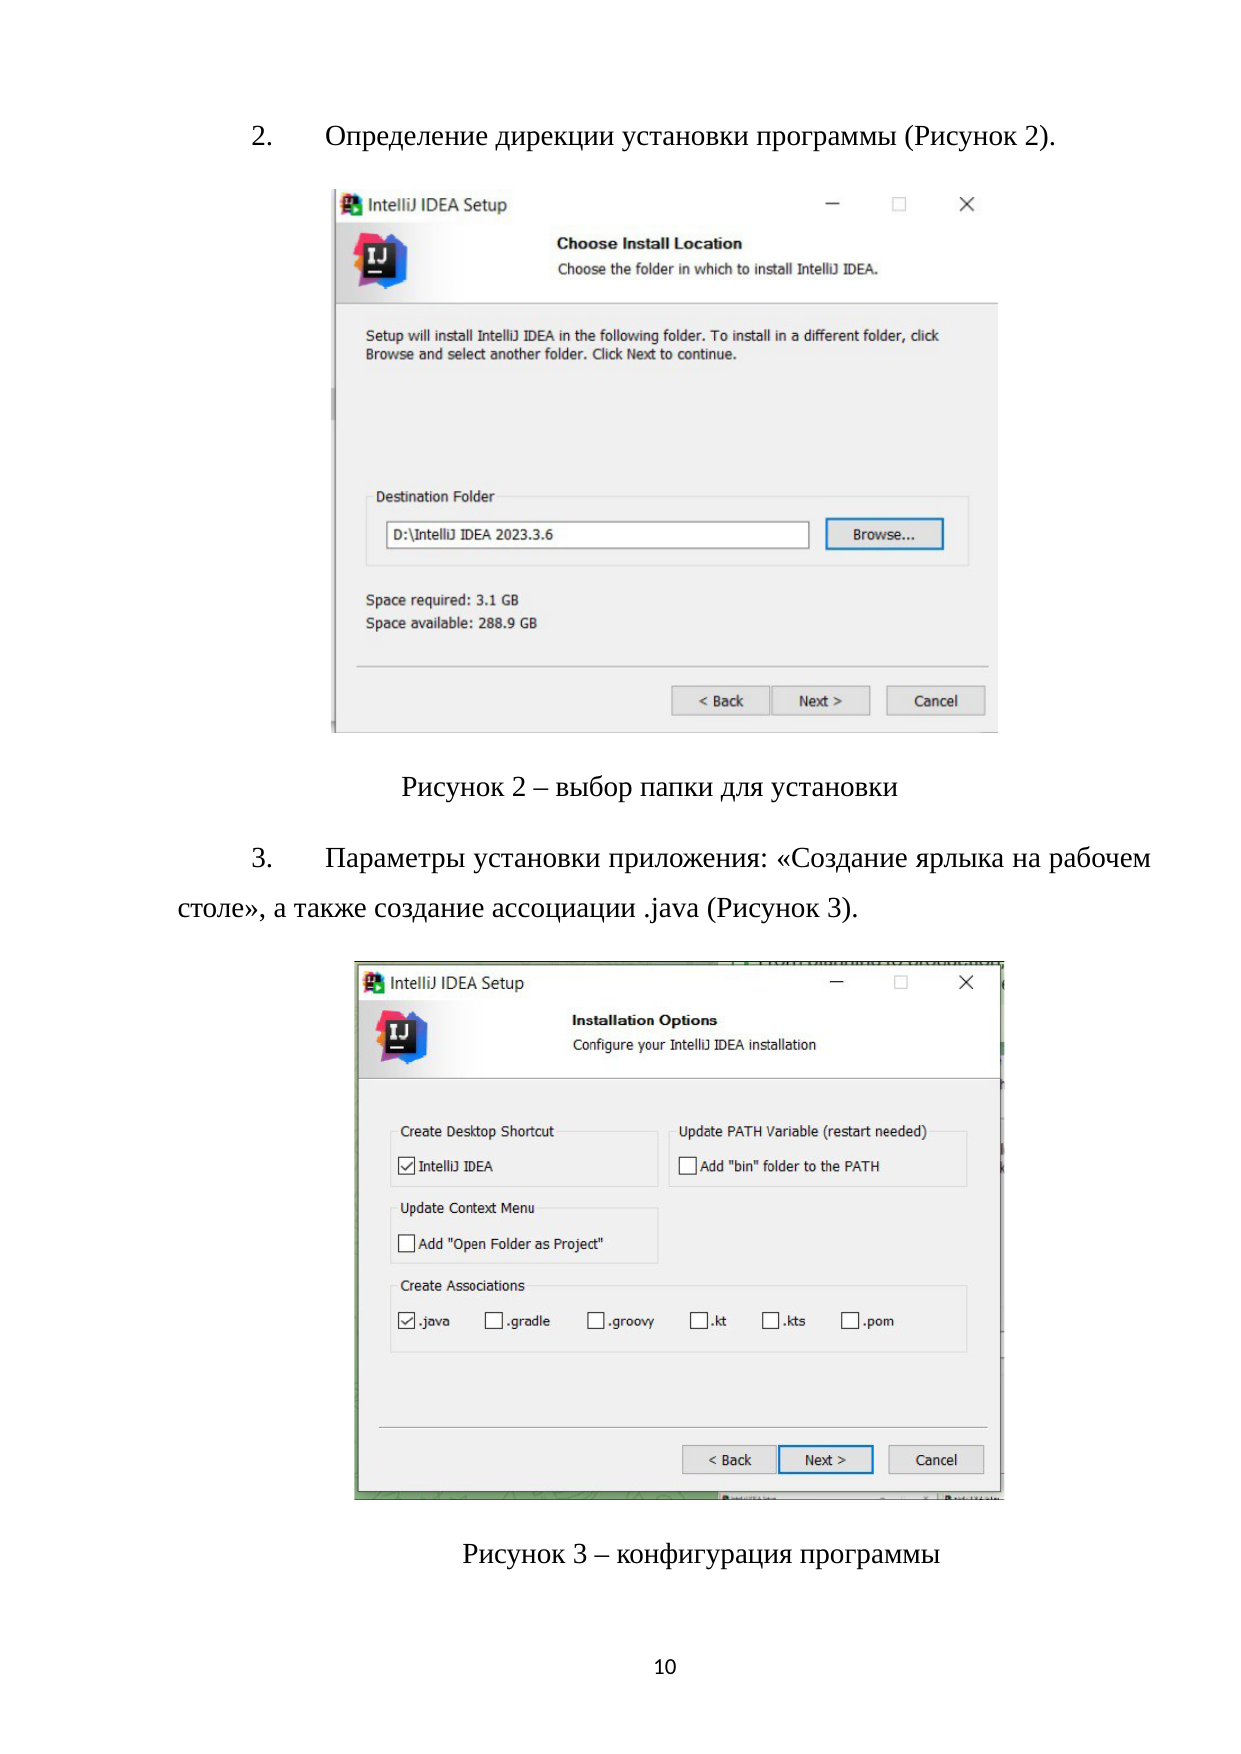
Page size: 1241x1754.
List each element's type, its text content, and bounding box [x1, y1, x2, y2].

picture [354, 961, 1005, 1500]
picture [330, 189, 999, 733]
list Рисунок 3 – конфигурация программы [236, 1536, 1152, 1569]
list Параметры установки приложения: «Создание ярлыка на рабочем столе», а также создание ассоциации .java (Рисунок 3). [177, 840, 1152, 924]
list Рисунок 2 – выбор папки для установки [148, 769, 1152, 802]
list Определение дирекции установки программы (Рисунок 2). [177, 118, 1152, 152]
